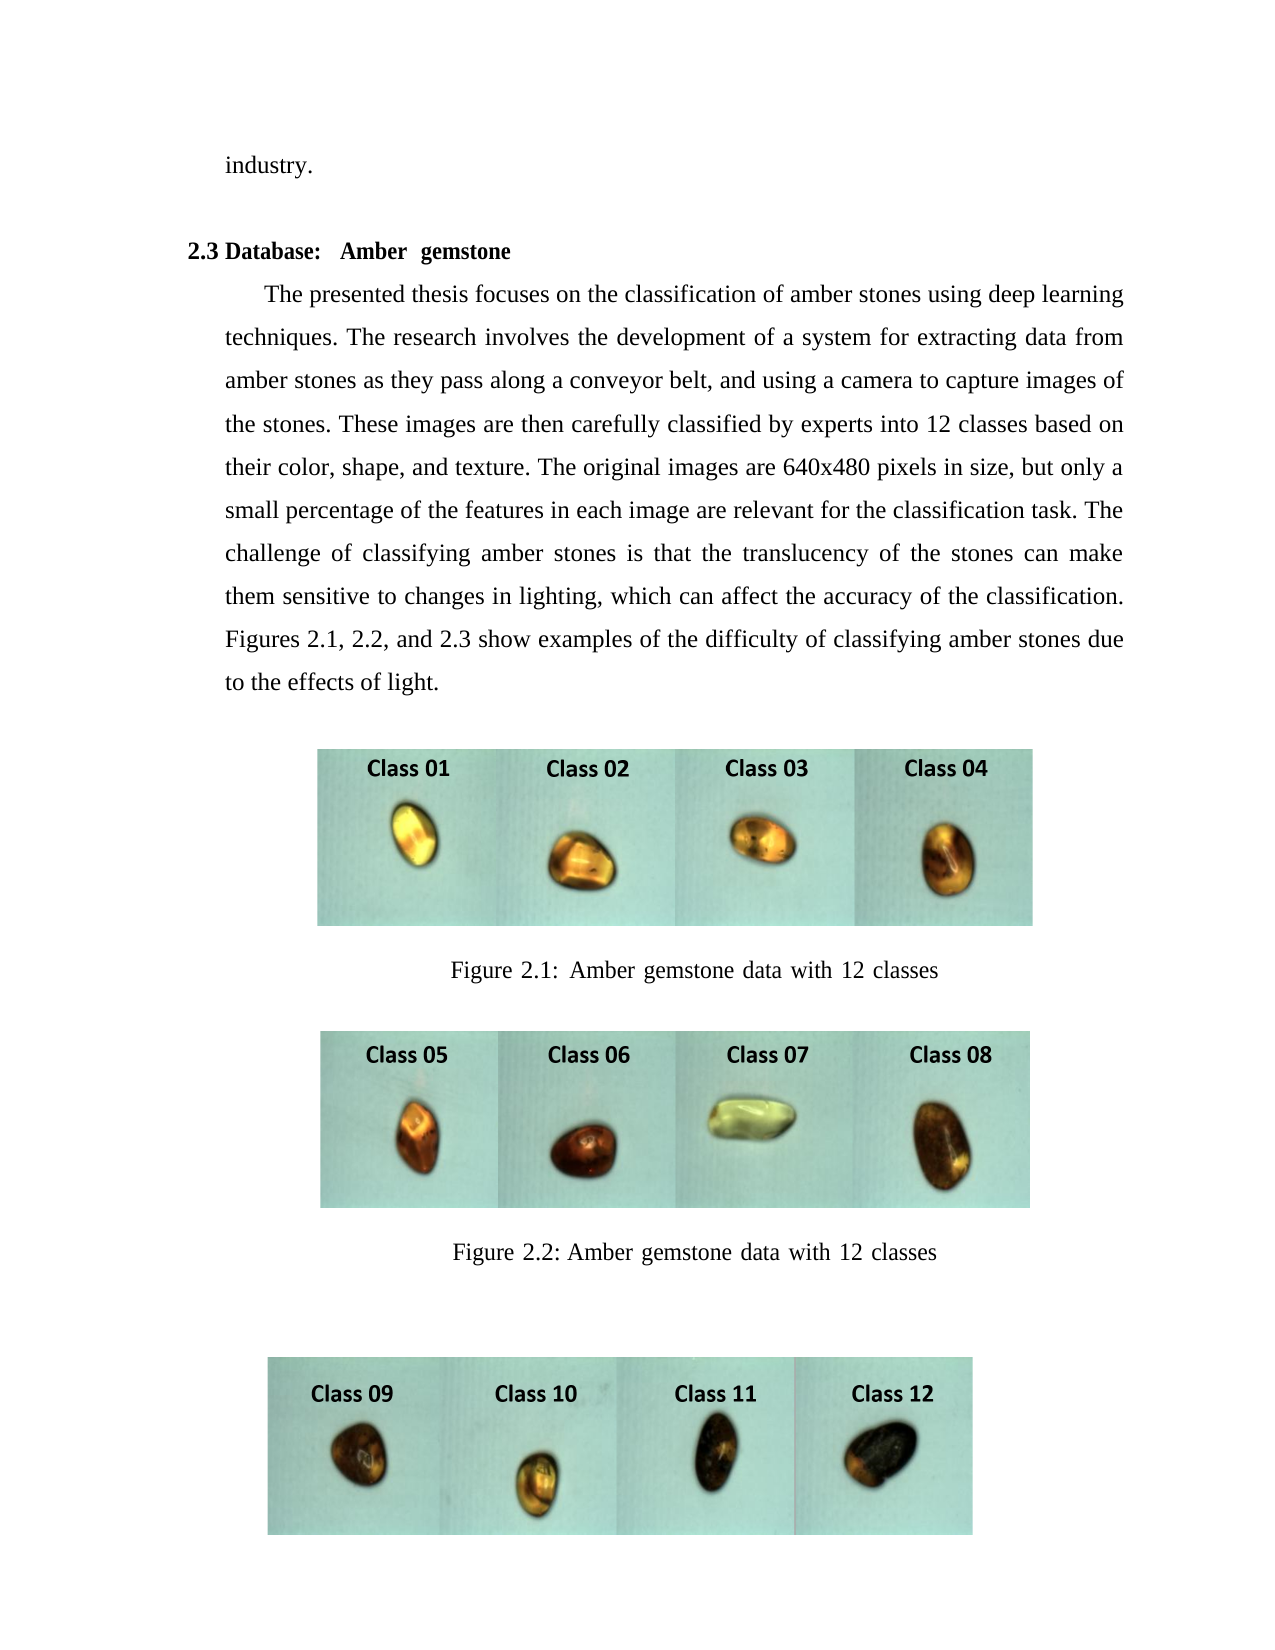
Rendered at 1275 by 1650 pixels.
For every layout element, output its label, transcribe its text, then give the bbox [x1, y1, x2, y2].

text The presented thesis focuses on the classification of amber stones using deep learning techniques. The research involves the development of a system for extracting data from amber stones as they pass along a conveyor belt, and using a camera to capture images of the stones. These images are then carefully classified by experts into 12 classes based on their color, shape, and texture. The original images are 640x480 pixels in size, but only a small percentage of the features in each image are relevant for the classification task. The challenge of classifying amber stones is that the translucency of the stones can make them sensitive to changes in lighting, which can affect the accuracy of the classification. Figures 2.1, 2.2, and 2.3 show examples of the difficulty of classifying amber stones due to the effects of light. [225, 279, 1125, 696]
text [225, 150, 1125, 179]
picture [267, 1357, 973, 1535]
picture [320, 1030, 1030, 1208]
picture [317, 744, 1033, 926]
list Database: Amber gemstone [187, 236, 1125, 265]
